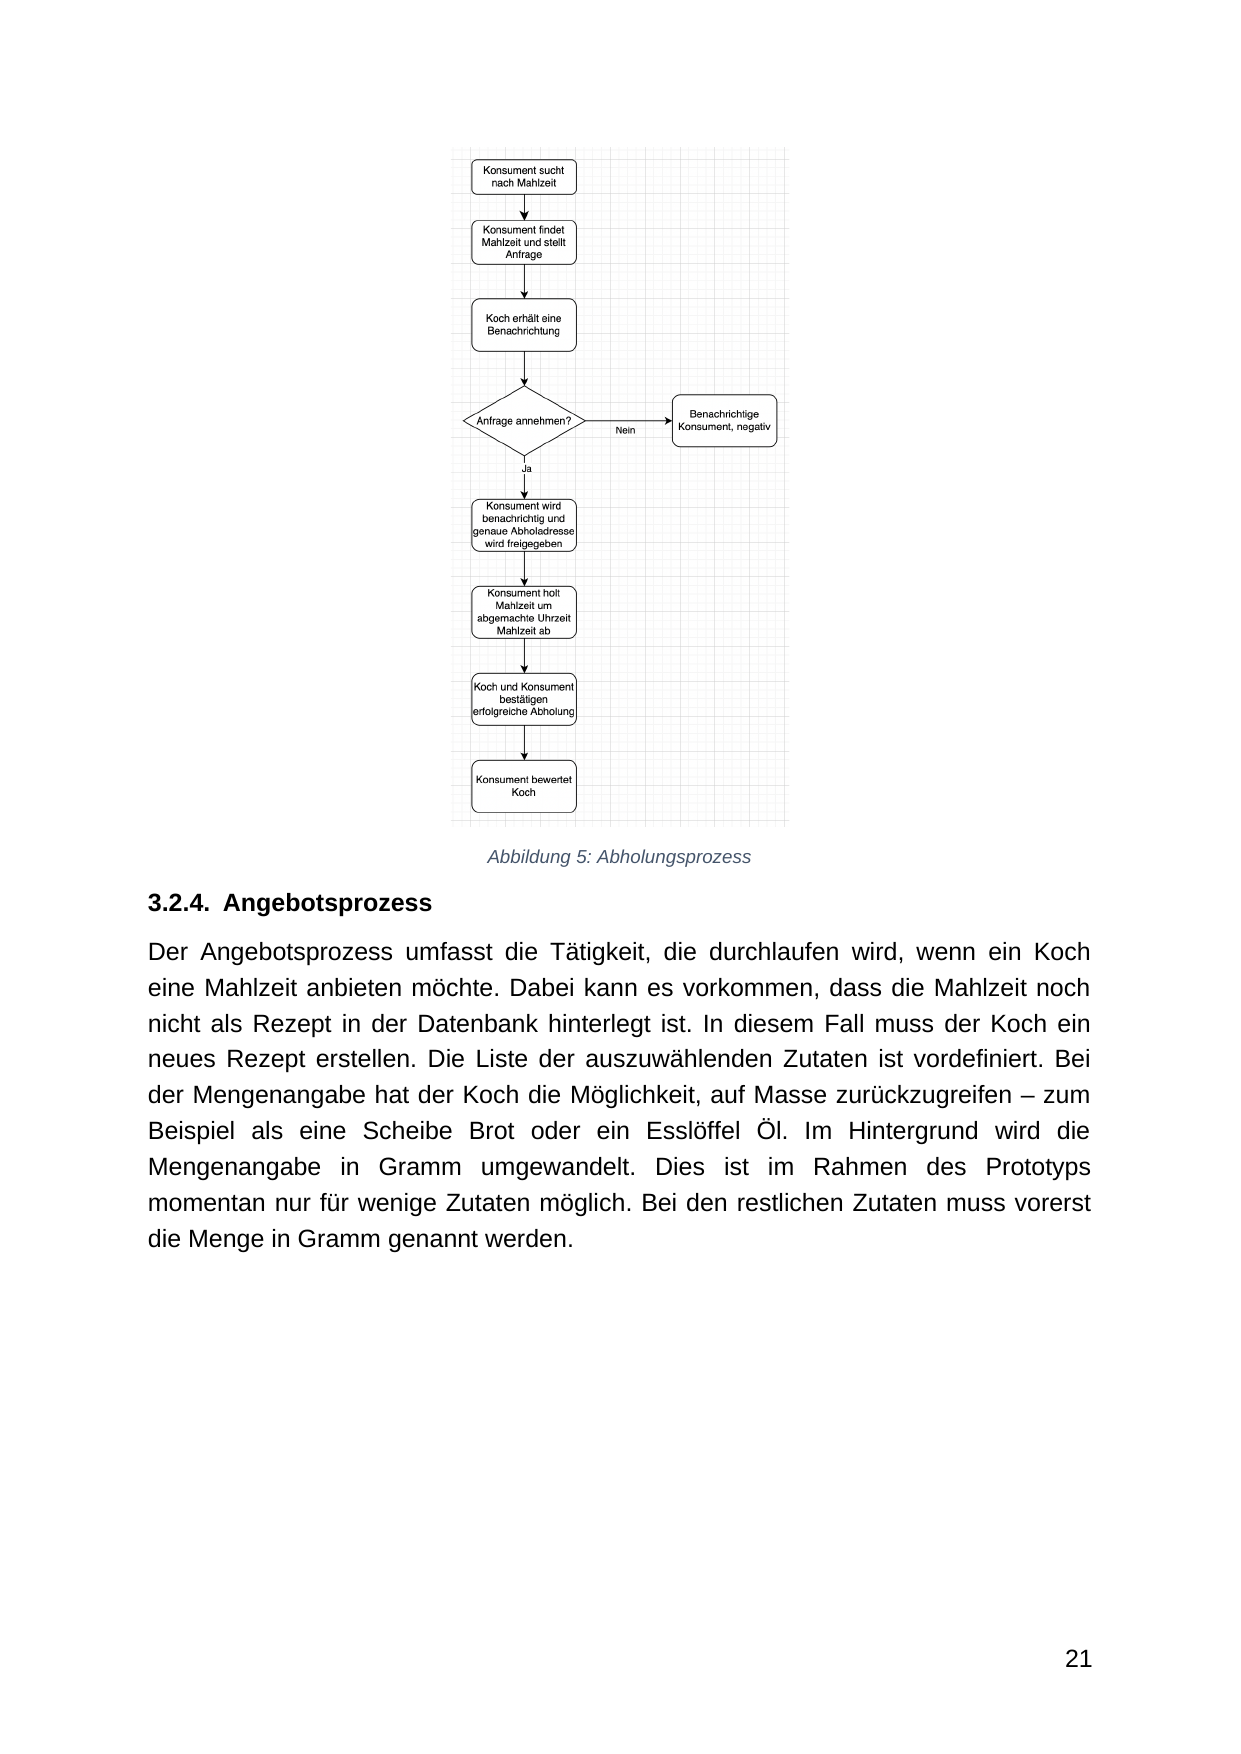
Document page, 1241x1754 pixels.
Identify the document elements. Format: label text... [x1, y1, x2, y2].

text Der Angebotsprozess umfasst die Tätigkeit, die durchlaufen wird, wenn ein Koch eine Mahlzeit anbieten möchte. Dabei kann es vorkommen, dass die Mahlzeit noch nicht als Rezept in der Datenbank hinterlegt ist. In diesem Fall muss der Koch ein neues Rezept erstellen. Die Liste der auszuwählenden Zutaten ist vordefiniert. Bei der Mengenangabe hat der Koch die Möglichkeit, auf Masse zurückzugreifen – zum Beispiel als eine Scheibe Brot oder ein Esslöffel Öl. Im Hintergrund wird die Mengenangabe in Gramm umgewandelt. Dies ist im Rahmen des Prototyps momentan nur für wenige Zutaten möglich. Bei den restlichen Zutaten muss vorerst die Menge in Gramm genannt werden. [148, 937, 1092, 1253]
subtitle Angebotsprozess [148, 888, 1092, 917]
picture [450, 147, 790, 827]
